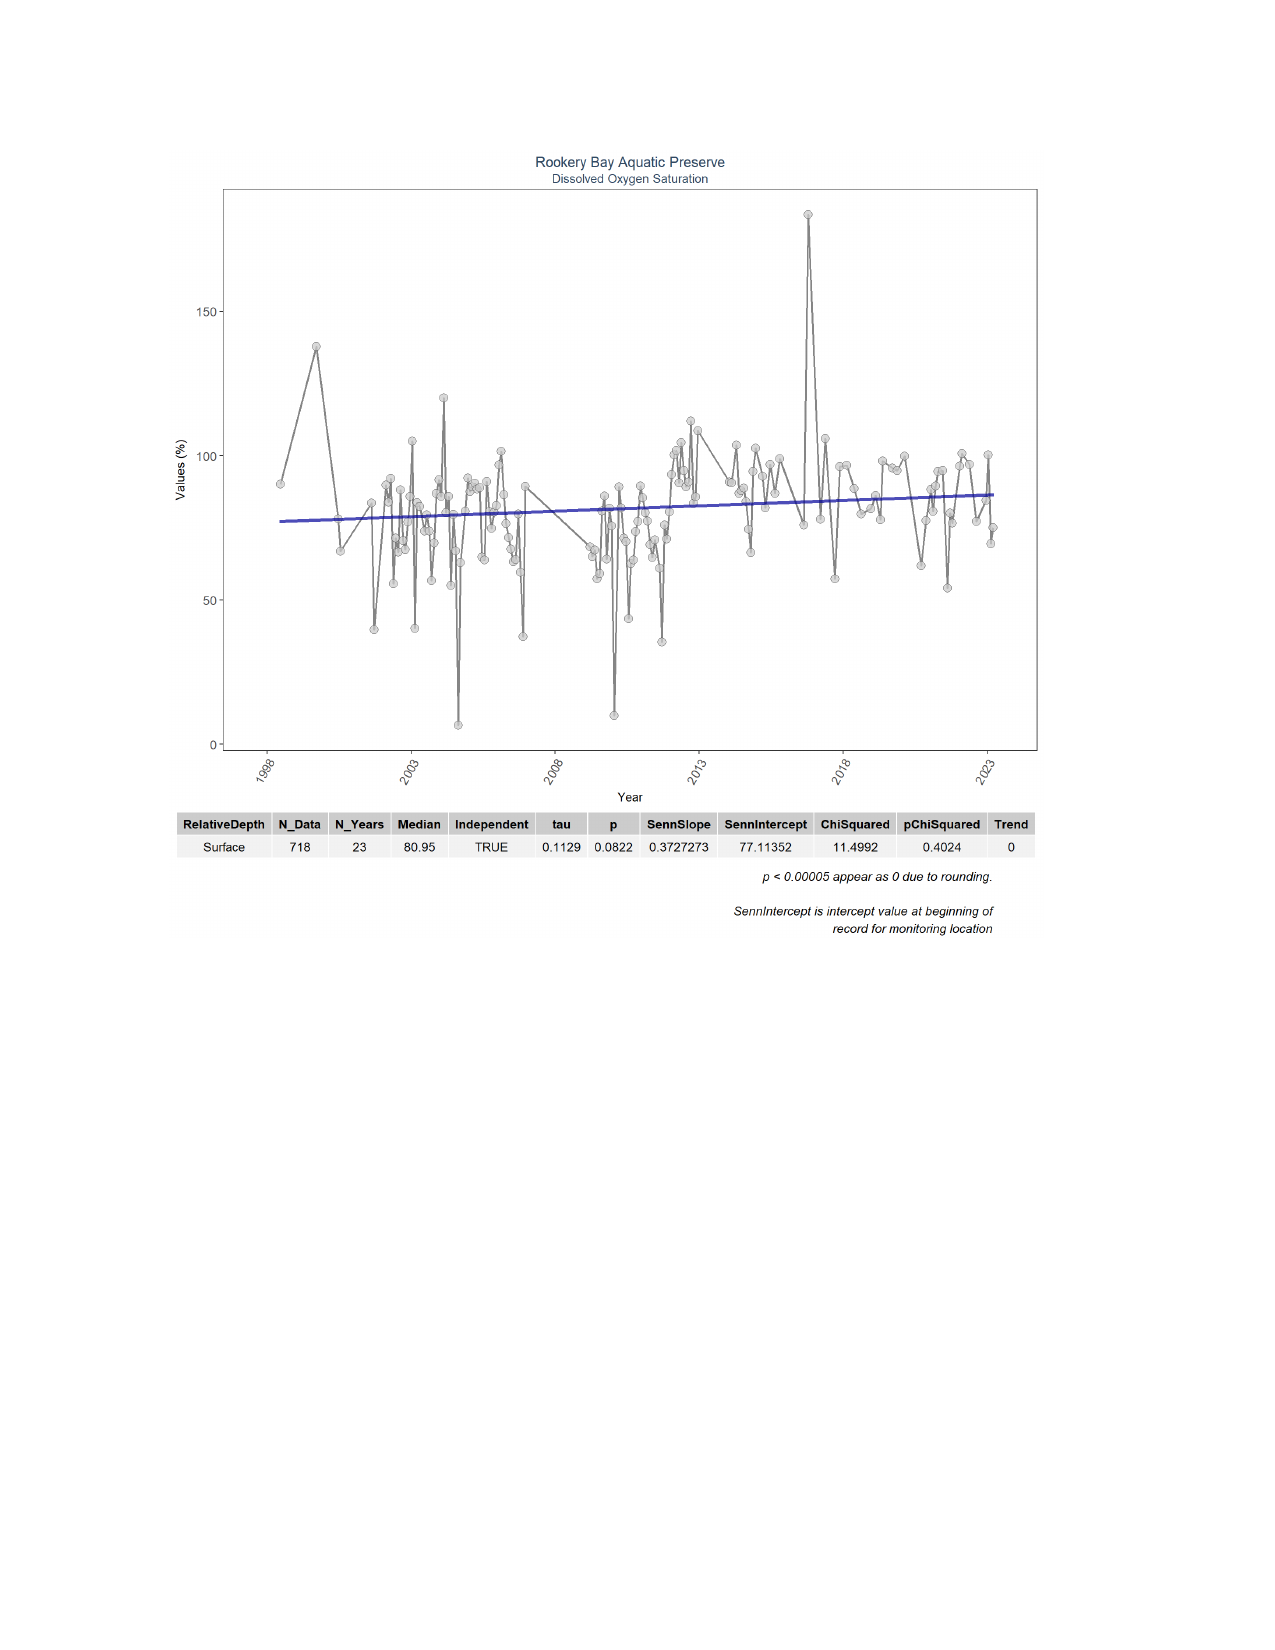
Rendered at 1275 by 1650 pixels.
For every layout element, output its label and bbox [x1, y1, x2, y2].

picture [168, 150, 1044, 938]
